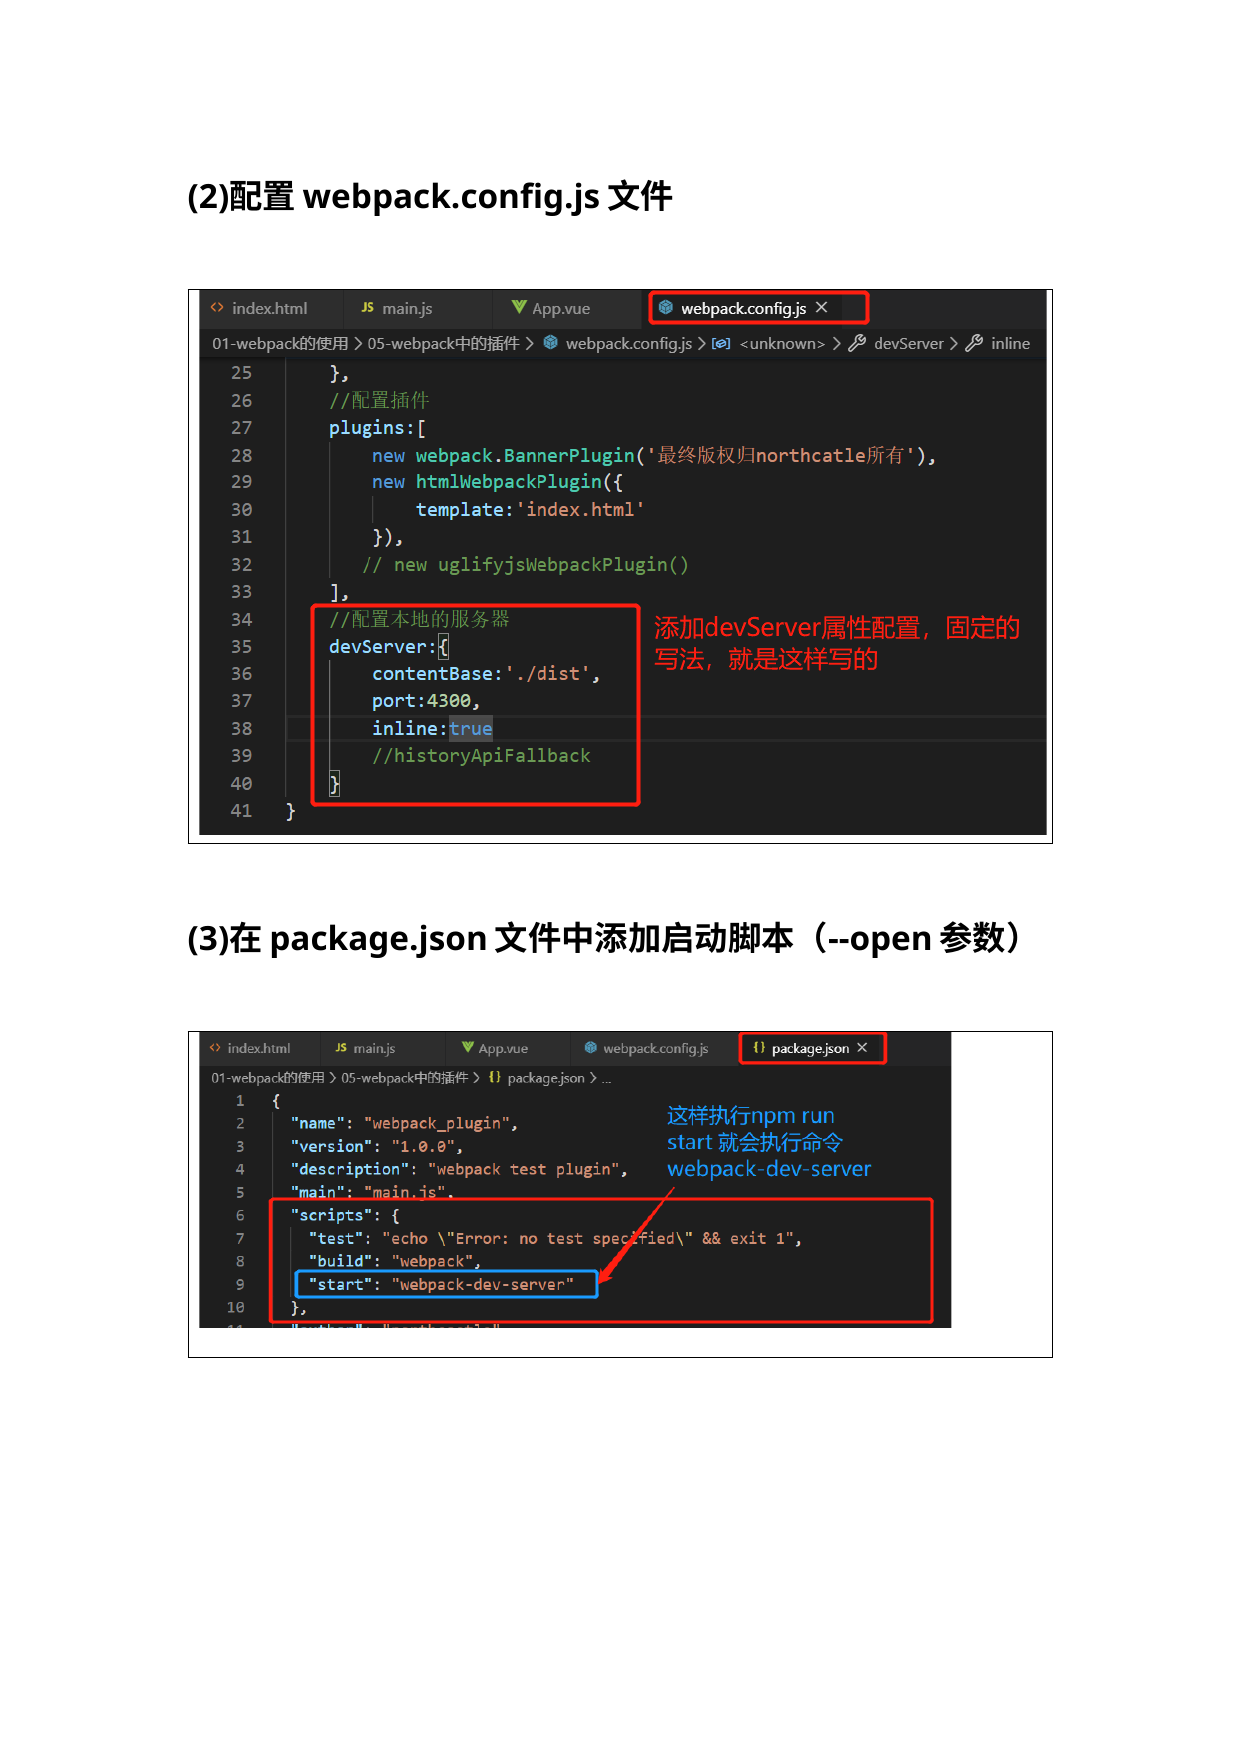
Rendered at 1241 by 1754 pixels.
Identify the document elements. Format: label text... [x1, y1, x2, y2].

table_header [189, 1032, 1052, 1357]
table_header [189, 290, 1052, 843]
subtitle (2)配置webpack.config.js文件 [187, 162, 1053, 227]
picture [199, 1032, 952, 1328]
subtitle (3)在package.json文件中添加启动脚本（--open参数） [187, 903, 1053, 968]
picture [199, 290, 1047, 835]
